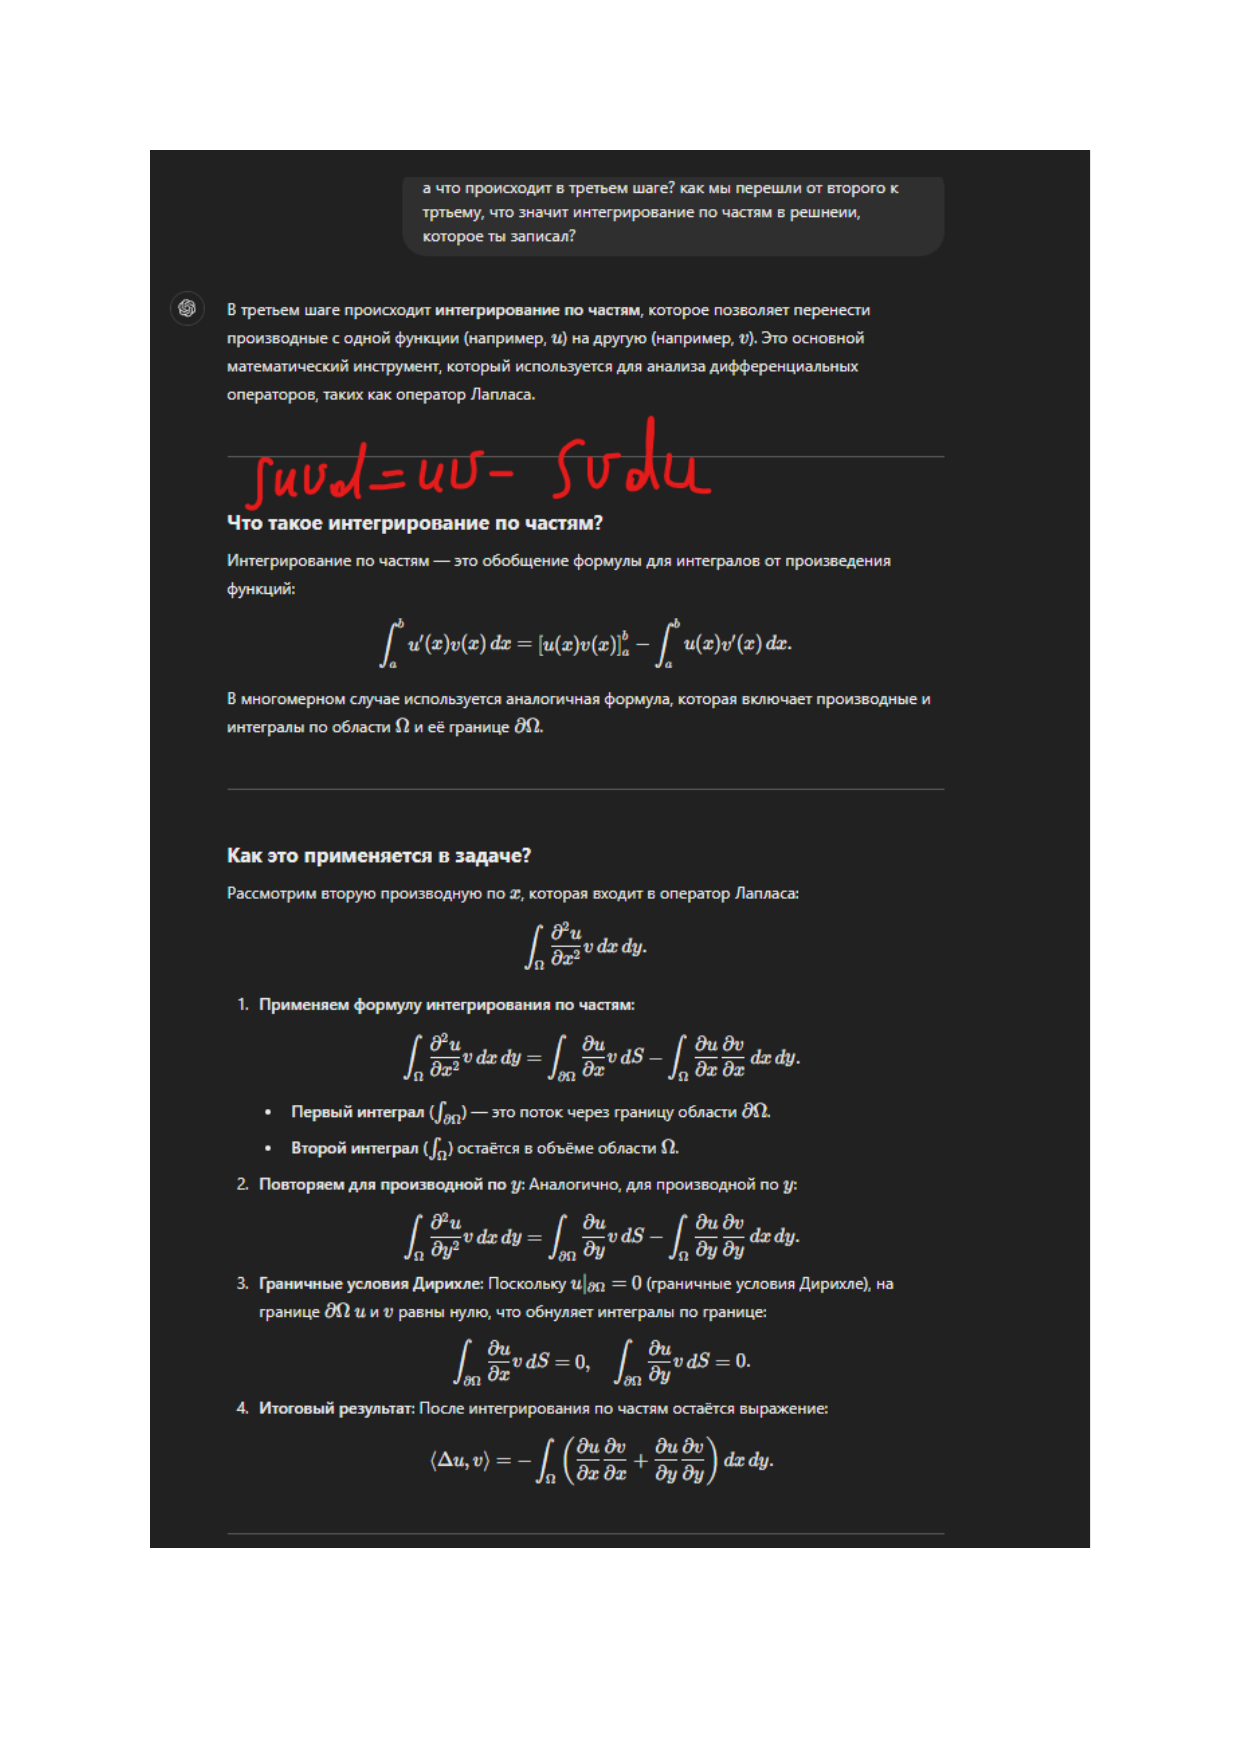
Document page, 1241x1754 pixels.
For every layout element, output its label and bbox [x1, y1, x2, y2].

picture [150, 150, 1091, 1548]
